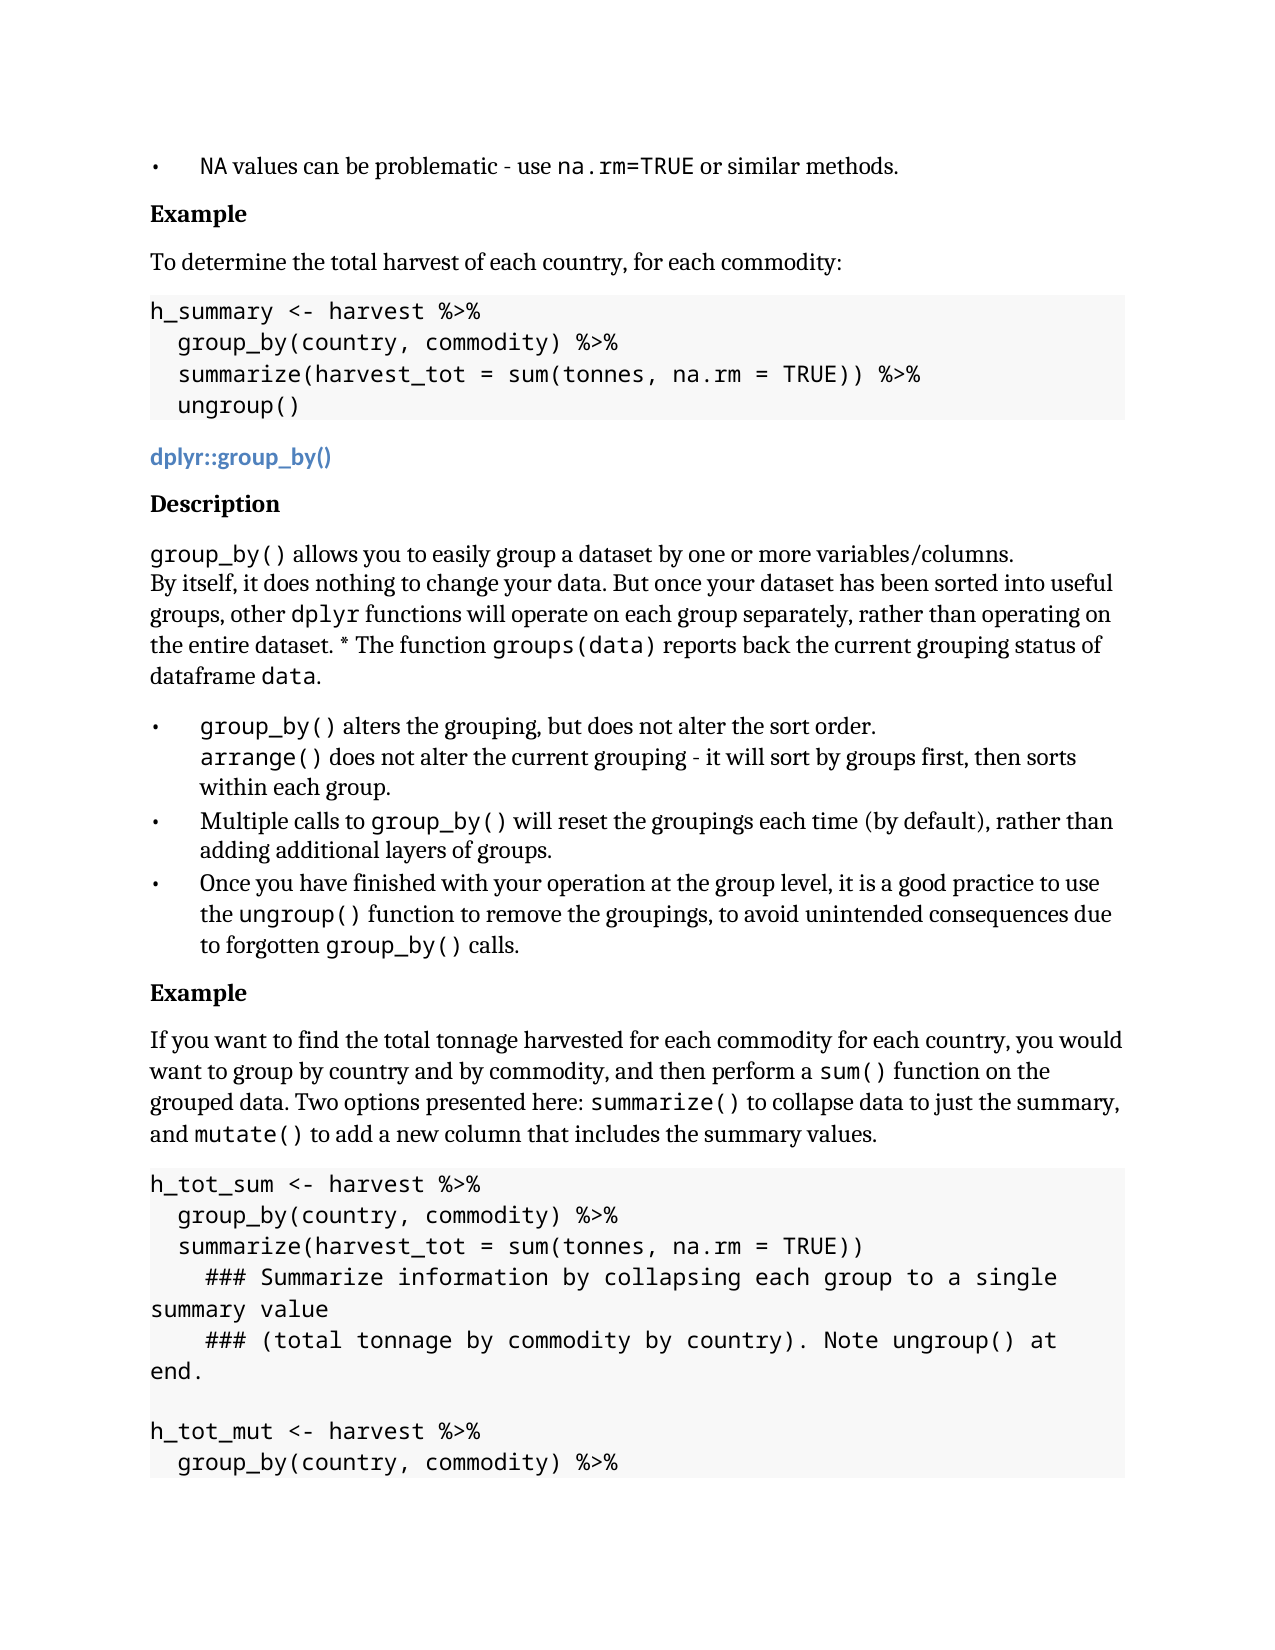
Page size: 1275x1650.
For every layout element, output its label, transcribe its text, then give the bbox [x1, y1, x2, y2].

list Multiple calls to group_by() will reset the groupings each time (by default), rather than adding additional layers of groups. [150, 805, 1125, 865]
text Example [150, 200, 1125, 229]
text If you want to find the total tonnage harvested for each commodity for each country, you would want to group by country and by commodity, and then perform a sum() function on the grouped data. Two options presented here: summarize() to collapse data to just the summary, and mutate() to add a new column that includes the summary values. [150, 1026, 1125, 1149]
text To determine the total harvest of each country, for each commodity: [150, 247, 1125, 276]
text Example [150, 979, 1125, 1008]
text group_by() allows you to easily group a dataset by one or more variables/columns. By itself, it does nothing to change your data. But once your dataset has been sorted into useful groups, other dplyr functions will operate on each group separately, rather than operating on the entire dataset. * The function groups(data) reports back the current grouping status of dataframe data. [150, 538, 1125, 691]
subtitle dplyr::group_by() [150, 441, 1125, 471]
list Once you have finished with your operation at the group level, it is a good practice to use the ungroup() function to remove the groupings, to avoid unintended consequences due to forgotten group_by() calls. [150, 869, 1125, 960]
list NA values can be problematic - use na.rm=TRUE or similar methods. [150, 150, 1125, 181]
text h_summary <- harvest %>% group_by(country, commodity) %>% summarize(harvest_tot = sum(tonnes, na.rm = TRUE)) %>% ungroup() [150, 295, 1125, 420]
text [150, 1168, 1125, 1478]
text Description [150, 490, 1125, 519]
list group_by() alters the grouping, but does not alter the sort order. arrange() does not alter the current grouping - it will sort by groups first, then sorts within each group. [150, 710, 1125, 801]
